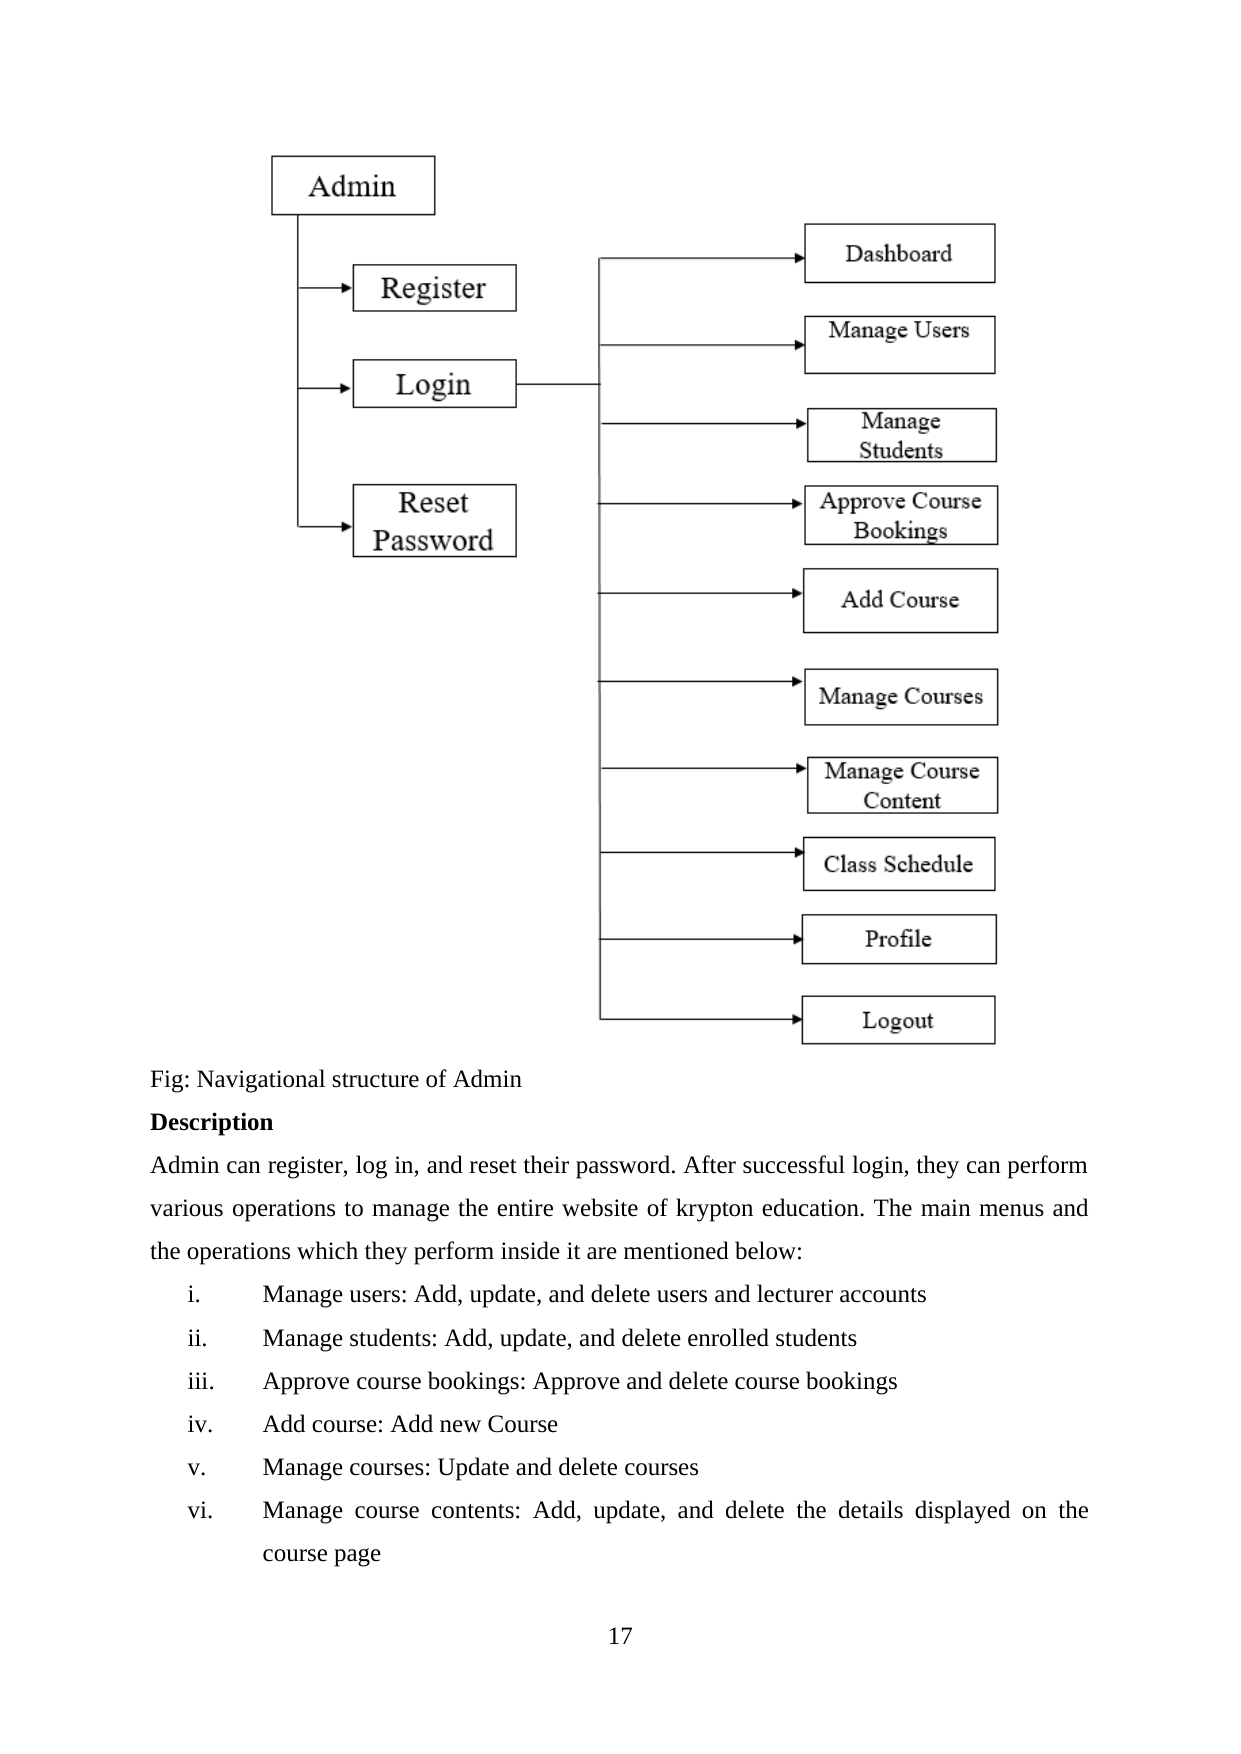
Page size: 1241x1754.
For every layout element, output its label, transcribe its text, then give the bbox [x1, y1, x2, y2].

text Description [150, 1107, 1090, 1136]
list Manage users: Add, update, and delete users and lecturer accounts [187, 1279, 1090, 1308]
text Admin can register, log in, and reset their password. After successful login, they can perform various operations to manage the entire website of krypton education. The main menus and the operations which they perform inside it are mentioned below: [150, 1150, 1090, 1265]
list Manage course contents: Add, update, and delete the details displayed on the course page [187, 1495, 1090, 1567]
picture [262, 150, 1065, 1050]
list Add course: Add new Course [187, 1409, 1090, 1438]
list Manage students: Add, update, and delete enrolled students [187, 1323, 1090, 1351]
text Fig: Navigational structure of Admin [150, 1064, 1090, 1093]
list Manage courses: Update and delete courses [187, 1452, 1090, 1481]
list Approve course bookings: Approve and delete course bookings [187, 1366, 1090, 1394]
